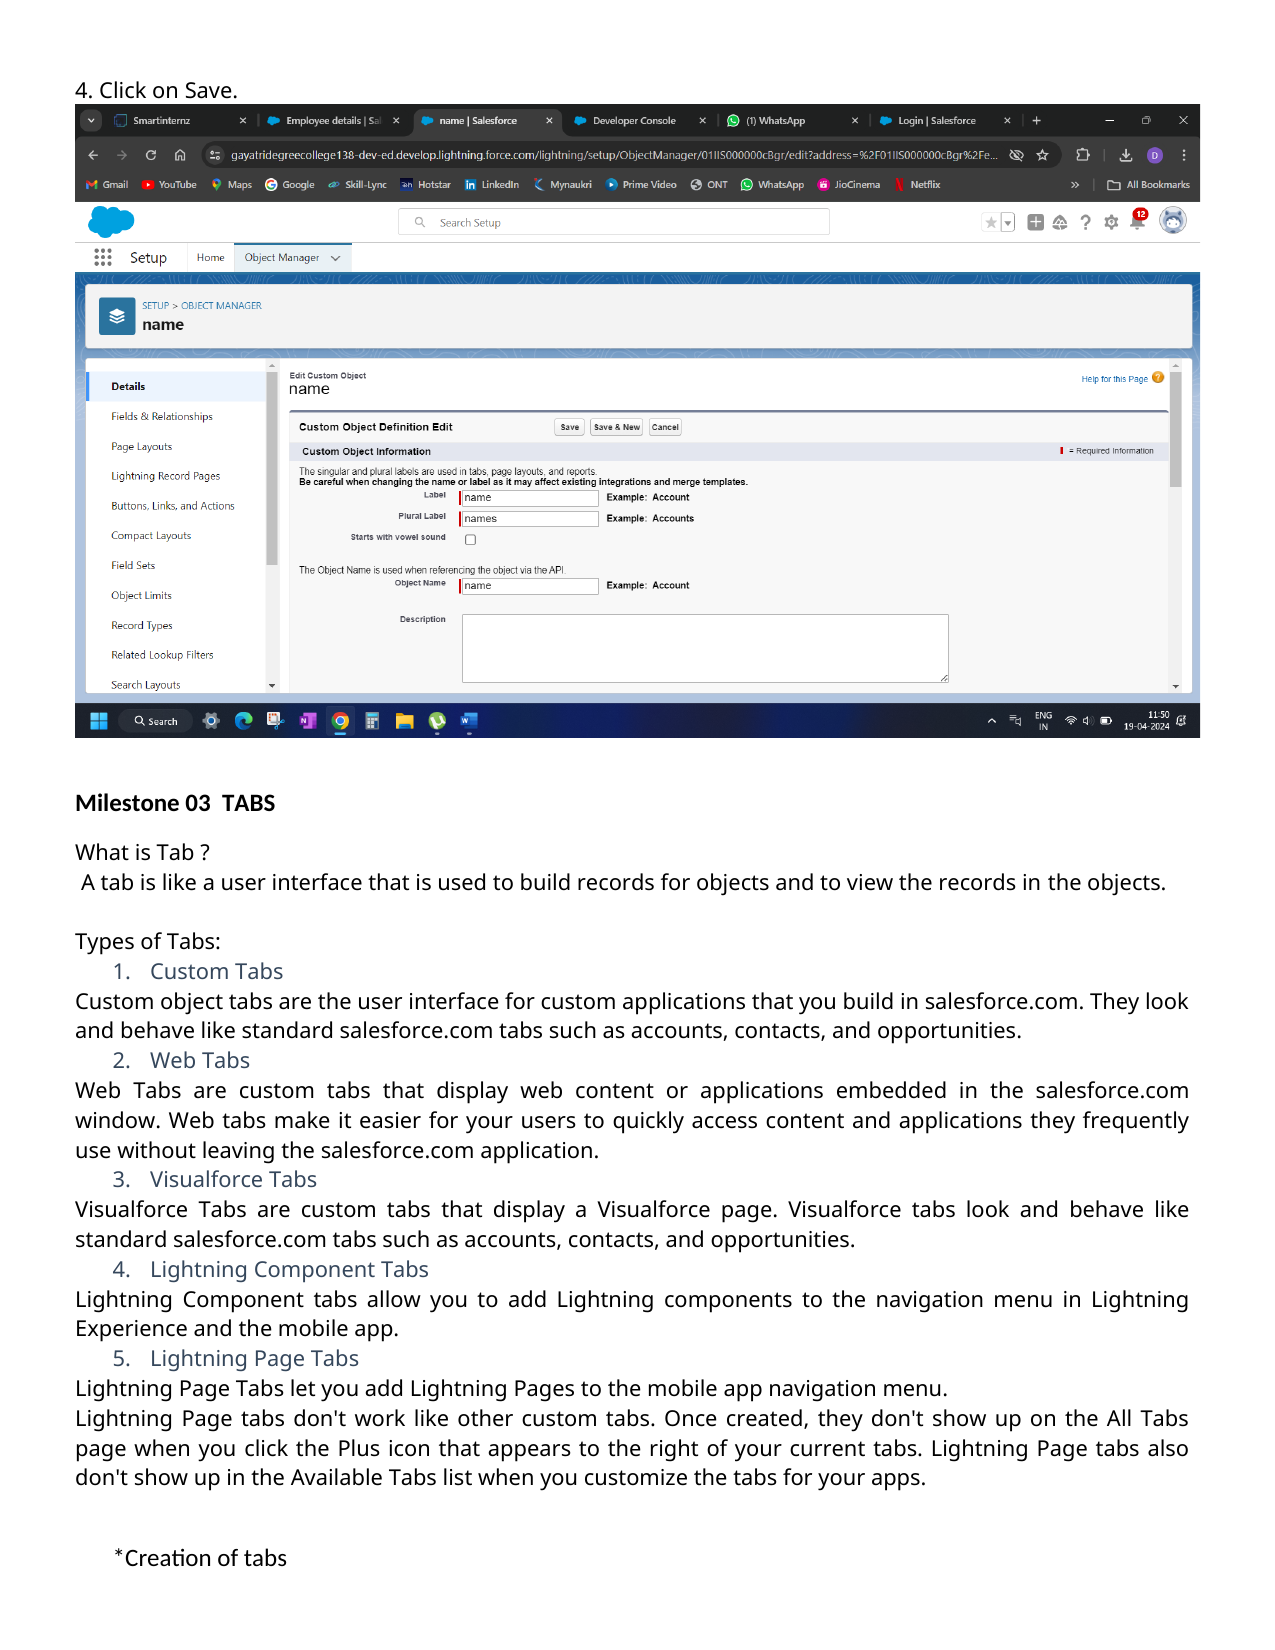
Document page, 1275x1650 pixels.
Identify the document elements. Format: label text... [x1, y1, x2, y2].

text Lightning Page Tabs let you add Lightning Pages to the mobile app navigation menu. [75, 1373, 1191, 1403]
text Lightning Page tabs don't work like other custom tabs. Once created, they don't show up on the All Tabs page when you click the Plus icon that appears to the right of your current tabs. Lightning Page tabs also don't show up in the Available Tabs list when you customize the tabs for your apps. [75, 1403, 1191, 1492]
text 4. Click on Save. [75, 75, 1191, 104]
text Web Tabs are custom tabs that display web content or applications embedded in the salesforce.com window. Web tabs make it easier for your users to quickly access content and applications they frequently use without leaving the salesforce.com application. [75, 1075, 1191, 1164]
text *Creation of tabs [112, 1542, 1200, 1572]
text Milestone 03 TABS [75, 787, 1200, 818]
list Visualforce Tabs [112, 1164, 1191, 1194]
picture [75, 104, 1200, 738]
list Lightning Component Tabs [112, 1254, 1191, 1284]
text What is Tab ? [75, 837, 1191, 867]
text A tab is like a user interface that is used to build records for objects and to view the records in the objects. [75, 867, 1191, 896]
list Custom Tabs [112, 956, 1191, 986]
text Lightning Component tabs allow you to add Lightning components to the navigation menu in Lightning Experience and the mobile app. [75, 1284, 1191, 1343]
list Lightning Page Tabs [112, 1343, 1191, 1373]
text Custom object tabs are the user interface for custom applications that you build in salesforce.com. They look and behave like standard salesforce.com tabs such as accounts, contacts, and opportunities. [75, 986, 1191, 1045]
text Visualforce Tabs are custom tabs that display a Visualforce page. Visualforce tabs look and behave like standard salesforce.com tabs such as accounts, contacts, and opportunities. [75, 1194, 1191, 1254]
text Types of Tabs: [75, 926, 1191, 956]
list Web Tabs [112, 1045, 1191, 1075]
